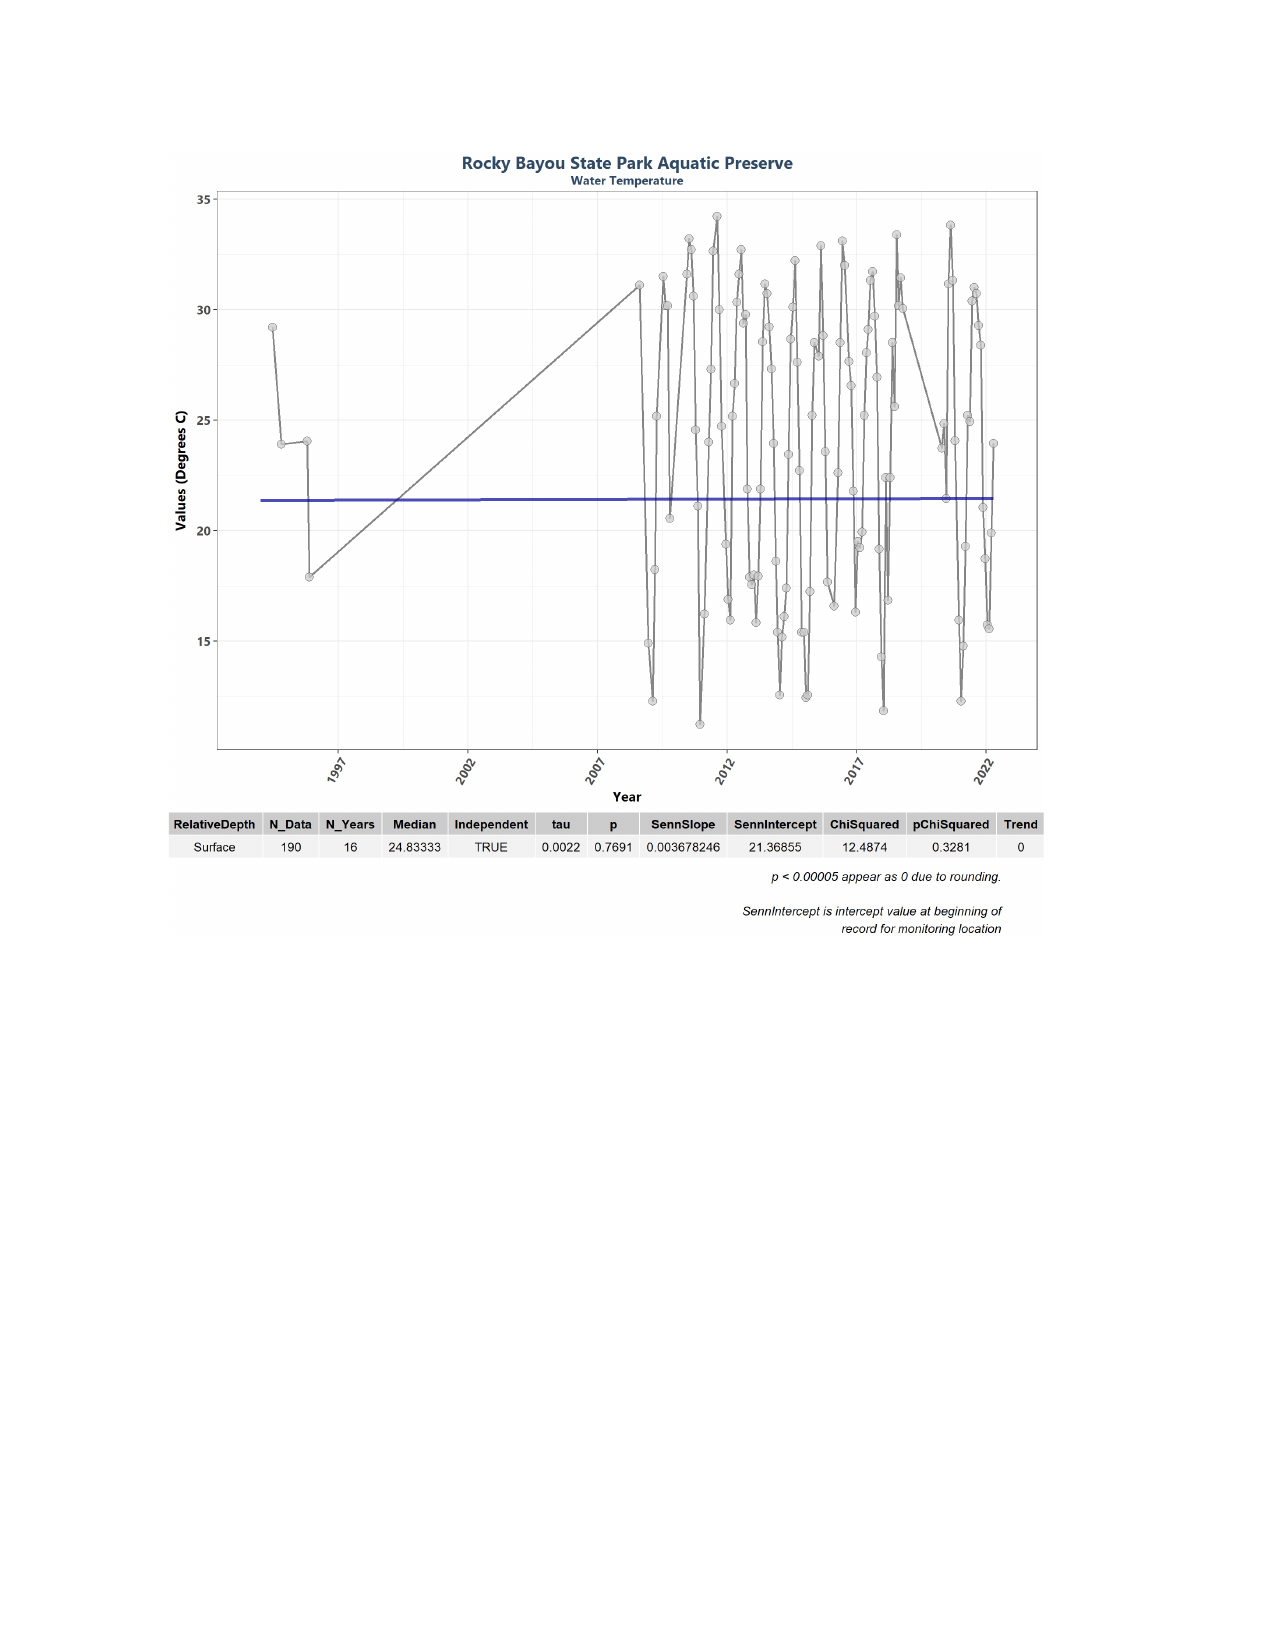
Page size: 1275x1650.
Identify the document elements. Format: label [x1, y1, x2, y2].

picture [168, 150, 1044, 938]
